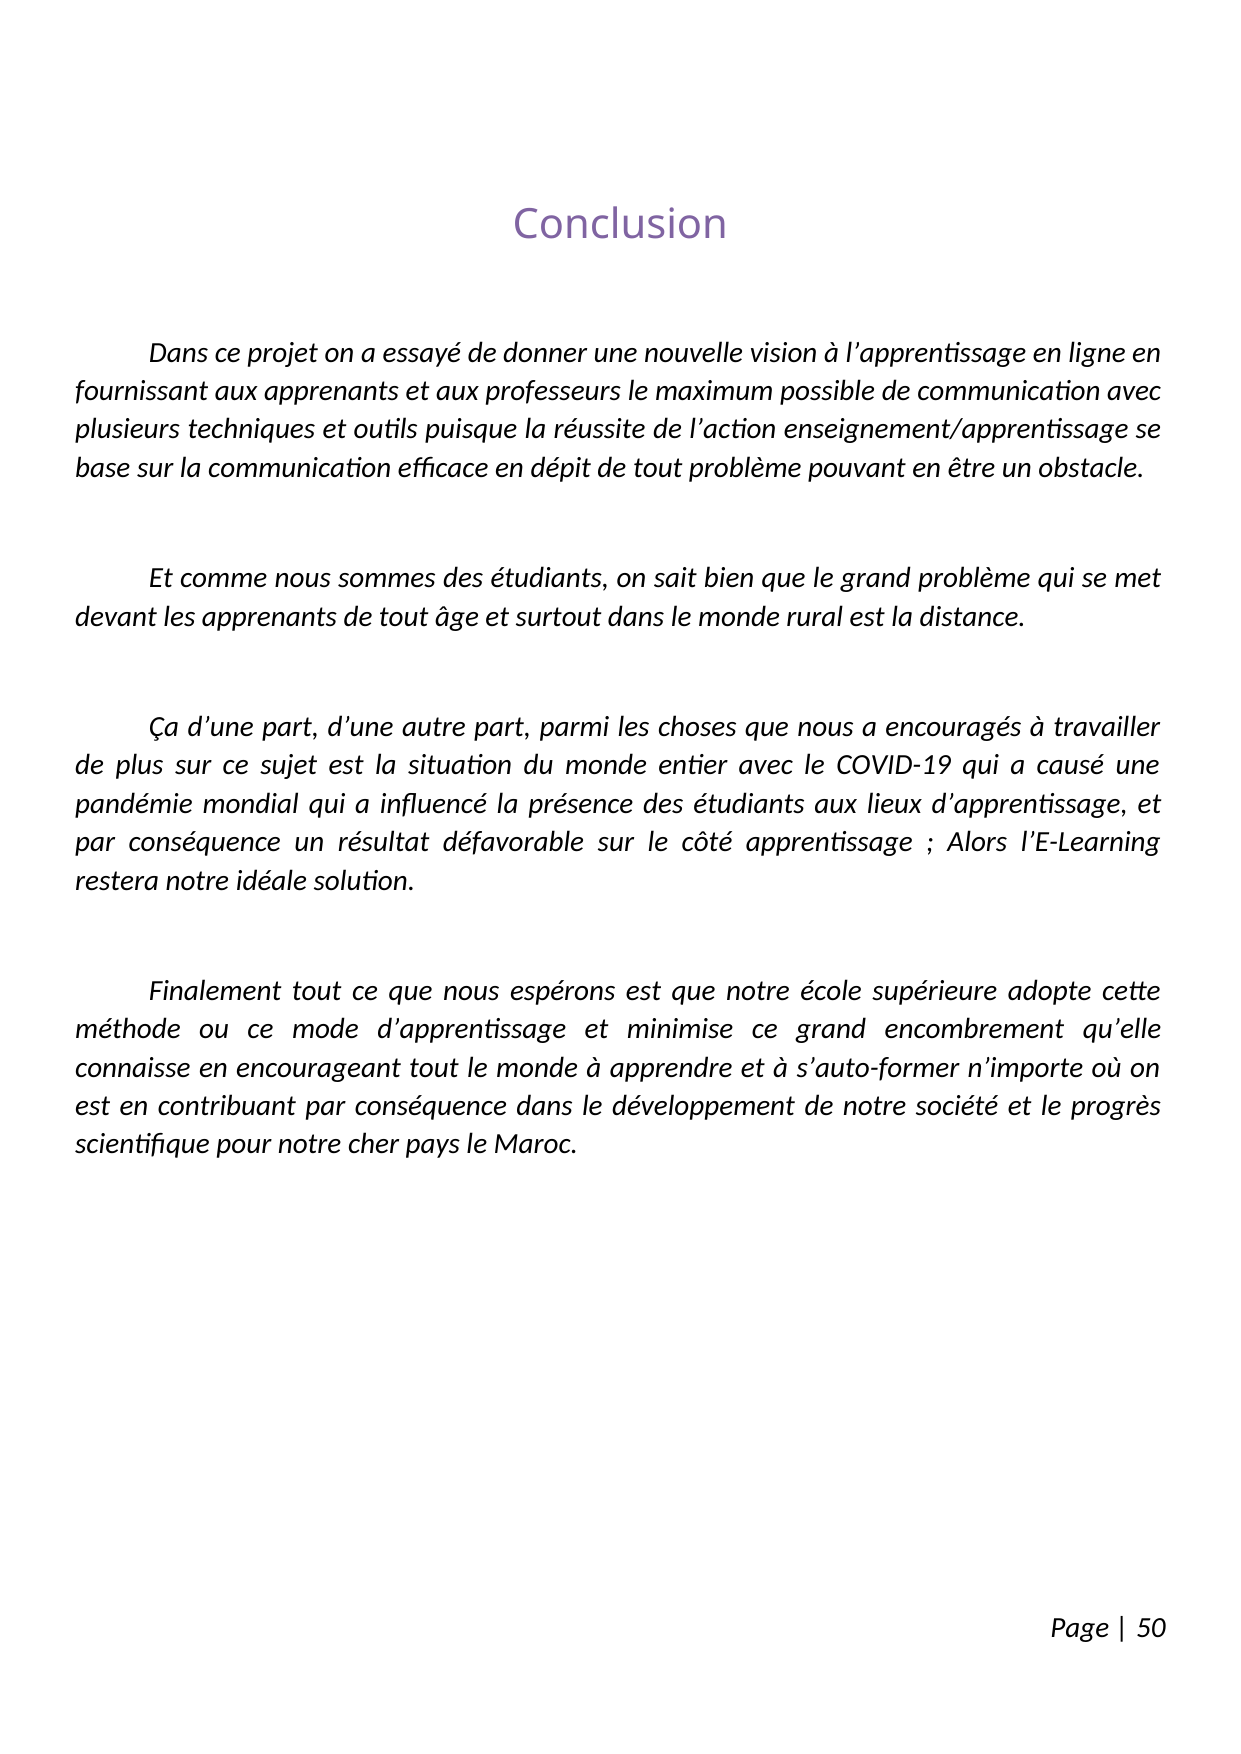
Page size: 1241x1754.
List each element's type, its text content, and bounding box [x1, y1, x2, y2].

text Dans ce projet on a essayé de donner une nouvelle vision à l’apprentissage en ligne en fournissant aux apprenants et aux professeurs le maximum possible de communication avec plusieurs techniques et outils puisque la réussite de l’action enseignement/apprentissage se base sur la communication efficace en dépit de tout problème pouvant en être un obstacle. [75, 334, 1165, 485]
text Et comme nous sommes des étudiants, on sait bien que le grand problème qui se met devant les apprenants de tout âge et surtout dans le monde rural est la distance. [75, 559, 1165, 633]
text Finalement tout ce que nous espérons est que notre école supérieure adopte cette méthode ou ce mode d’apprentissage et minimise ce grand encombrement qu’elle connaisse en encourageant tout le monde à apprendre et à s’auto-former n’importe où on est en contribuant par conséquence dans le développement de notre société et le progrès scientifique pour notre cher pays le Maroc. [75, 972, 1165, 1161]
subtitle Conclusion [75, 193, 1165, 250]
text Ça d’une part, d’une autre part, parmi les choses que nous a encouragés à travailler de plus sur ce sujet est la situation du monde entier avec le COVID-19 qui a causé une pandémie mondial qui a influencé la présence des étudiants aux lieux d’apprentissage, et par conséquence un résultat défavorable sur le côté apprentissage ; Alors l’E-Learning restera notre idéale solution. [75, 708, 1165, 897]
